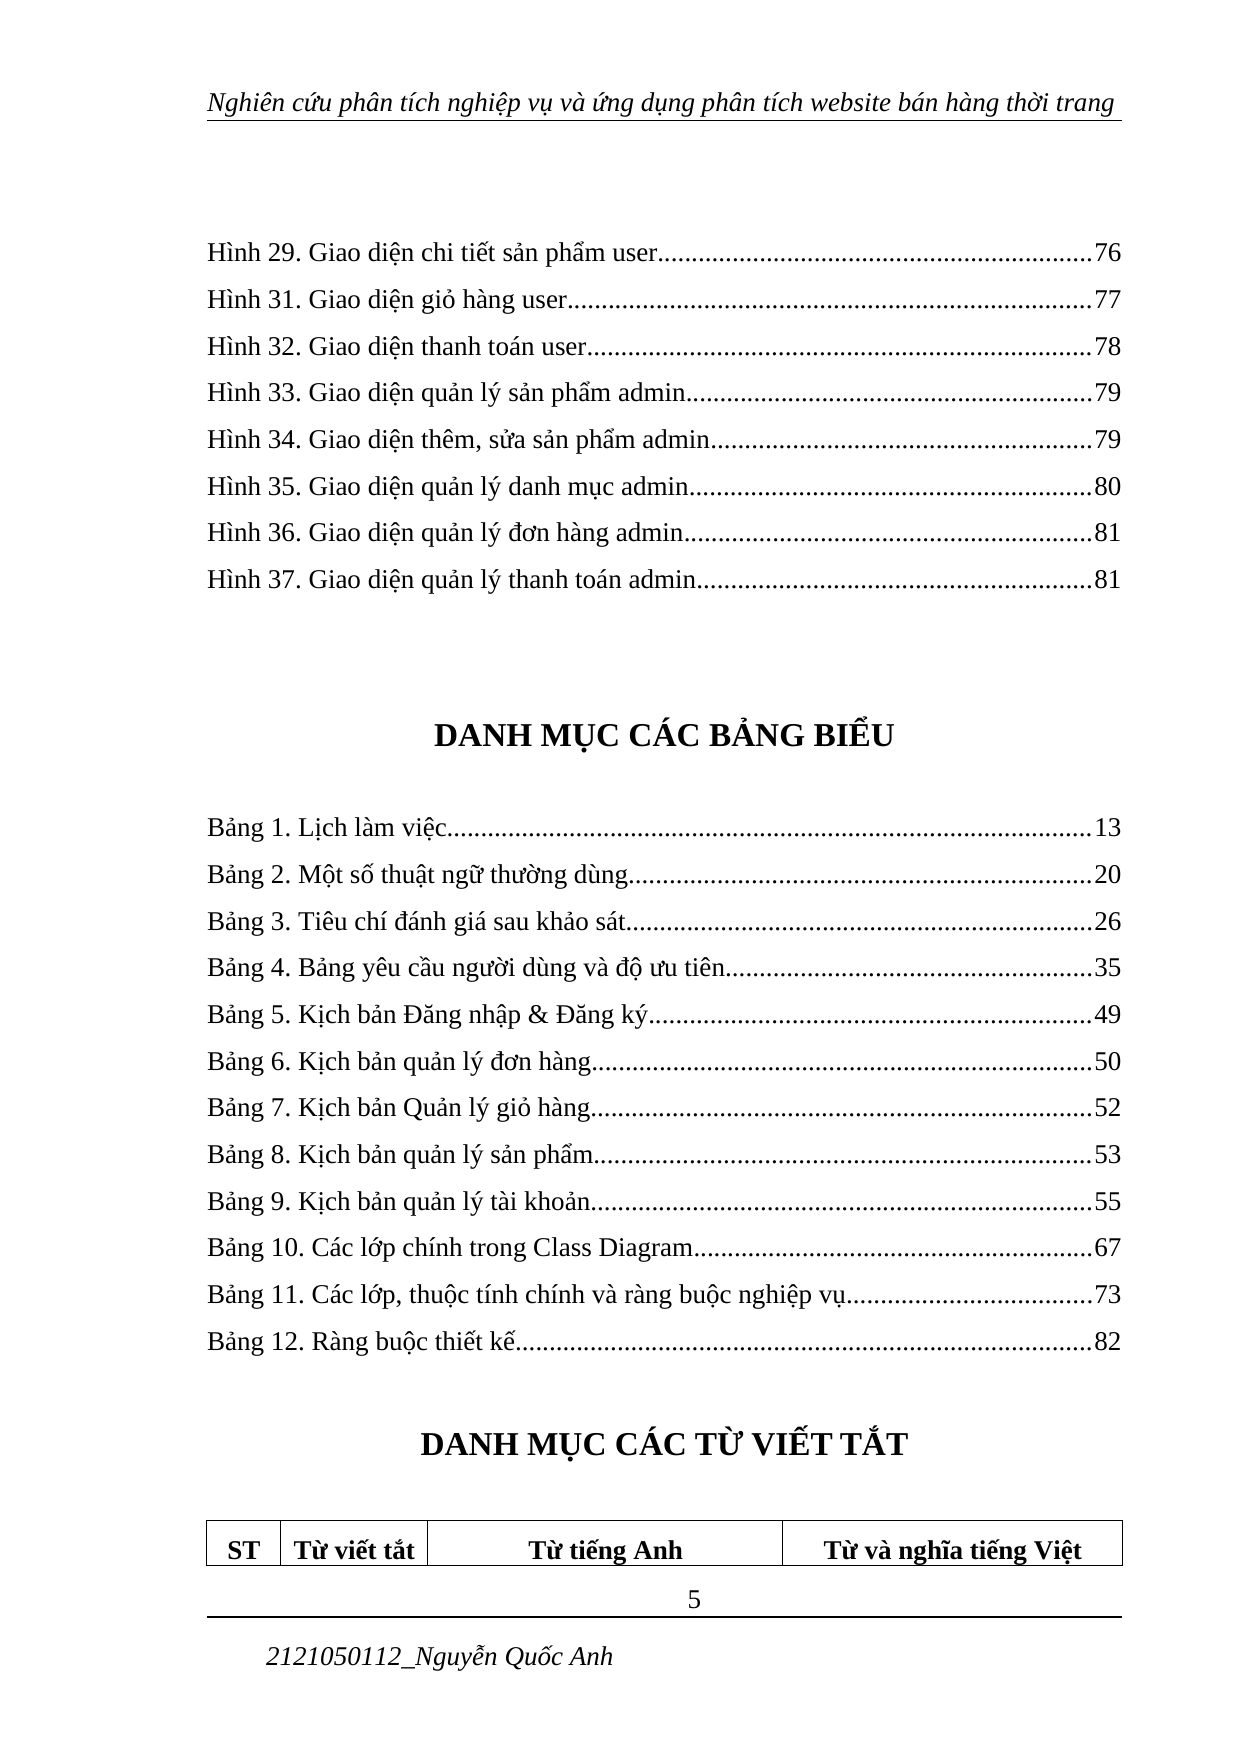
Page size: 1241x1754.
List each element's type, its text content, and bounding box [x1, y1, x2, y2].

text Bảng 9. Kịch bản quản lý tài khoản 55 [207, 1185, 1122, 1216]
text Bảng 7. Kịch bản Quản lý giỏ hàng 52 [207, 1091, 1122, 1122]
text Bảng 6. Kịch bản quản lý đơn hàng 50 [207, 1045, 1122, 1076]
text Bảng 11. Các lớp, thuộc tính chính và ràng buộc nghiệp vụ 73 [207, 1278, 1122, 1309]
text Hình 33. Giao diện quản lý sản phẩm admin 79 [207, 376, 1122, 407]
text Bảng 8. Kịch bản quản lý sản phẩm 53 [207, 1138, 1122, 1169]
text Bảng 3. Tiêu chí đánh giá sau khảo sát 26 [207, 905, 1122, 936]
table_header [783, 1521, 1122, 1565]
subtitle DANH MỤC CÁC TỪ VIẾT TẮT [207, 1424, 1122, 1463]
subtitle DANH MỤC CÁC BẢNG BIỂU [207, 715, 1122, 754]
text Bảng 10. Các lớp chính trong Class Diagram 67 [207, 1231, 1122, 1262]
text Hình 37. Giao diện quản lý thanh toán admin 81 [207, 563, 1122, 594]
table_header STT [207, 1521, 280, 1565]
text Bảng 4. Bảng yêu cầu người dùng và độ ưu tiên 35 [207, 951, 1122, 982]
text Hình 32. Giao diện thanh toán user 78 [207, 329, 1122, 361]
table_header Từ tiếng Anh [428, 1521, 782, 1565]
text Hình 29. Giao diện chi tiết sản phẩm user 76 [207, 236, 1122, 267]
text Bảng 12. Ràng buộc thiết kế 82 [207, 1325, 1122, 1356]
text Hình 35. Giao diện quản lý danh mục admin 80 [207, 469, 1122, 501]
text Bảng 5. Kịch bản Đăng nhập & Đăng ký 49 [207, 998, 1122, 1029]
text Bảng 2. Một số thuật ngữ thường dùng 20 [207, 858, 1122, 889]
text Bảng 1. Lịch làm việc 13 [207, 811, 1122, 842]
text Hình 31. Giao diện giỏ hàng user 77 [207, 283, 1122, 314]
text Hình 36. Giao diện quản lý đơn hàng admin 81 [207, 516, 1122, 547]
text Hình 34. Giao diện thêm, sửa sản phẩm admin 79 [207, 423, 1122, 454]
table_header Từ viết tắt [281, 1521, 427, 1565]
